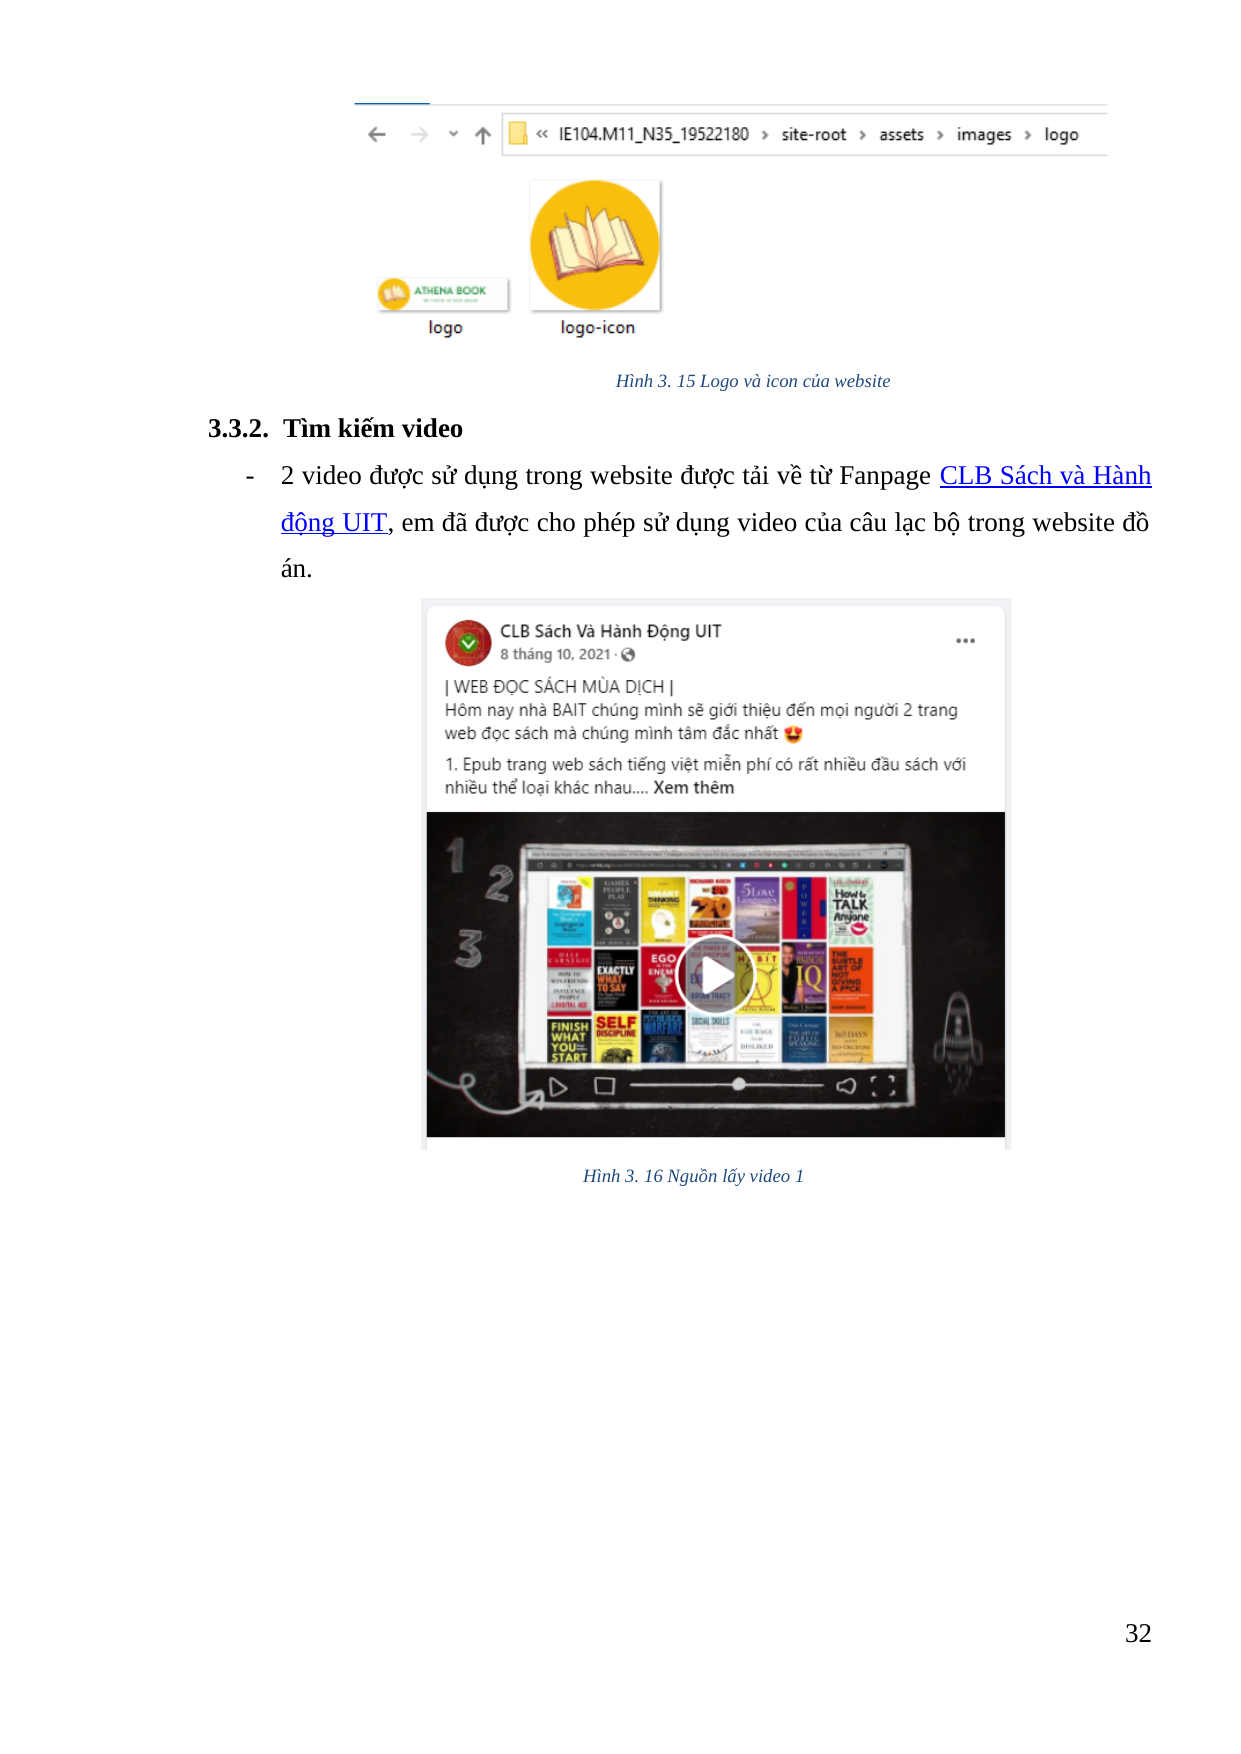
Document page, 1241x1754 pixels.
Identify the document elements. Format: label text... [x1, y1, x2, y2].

list Tìm kiếm video [208, 412, 1152, 443]
picture [354, 103, 1108, 355]
picture [421, 598, 1012, 1150]
list 2 video được sử dụng trong website được tải về từ Fanpage CLB Sách và Hành động UIT, em đã được cho phép sử dụng video của câu lạc bộ trong website đồ án. [245, 459, 1152, 583]
